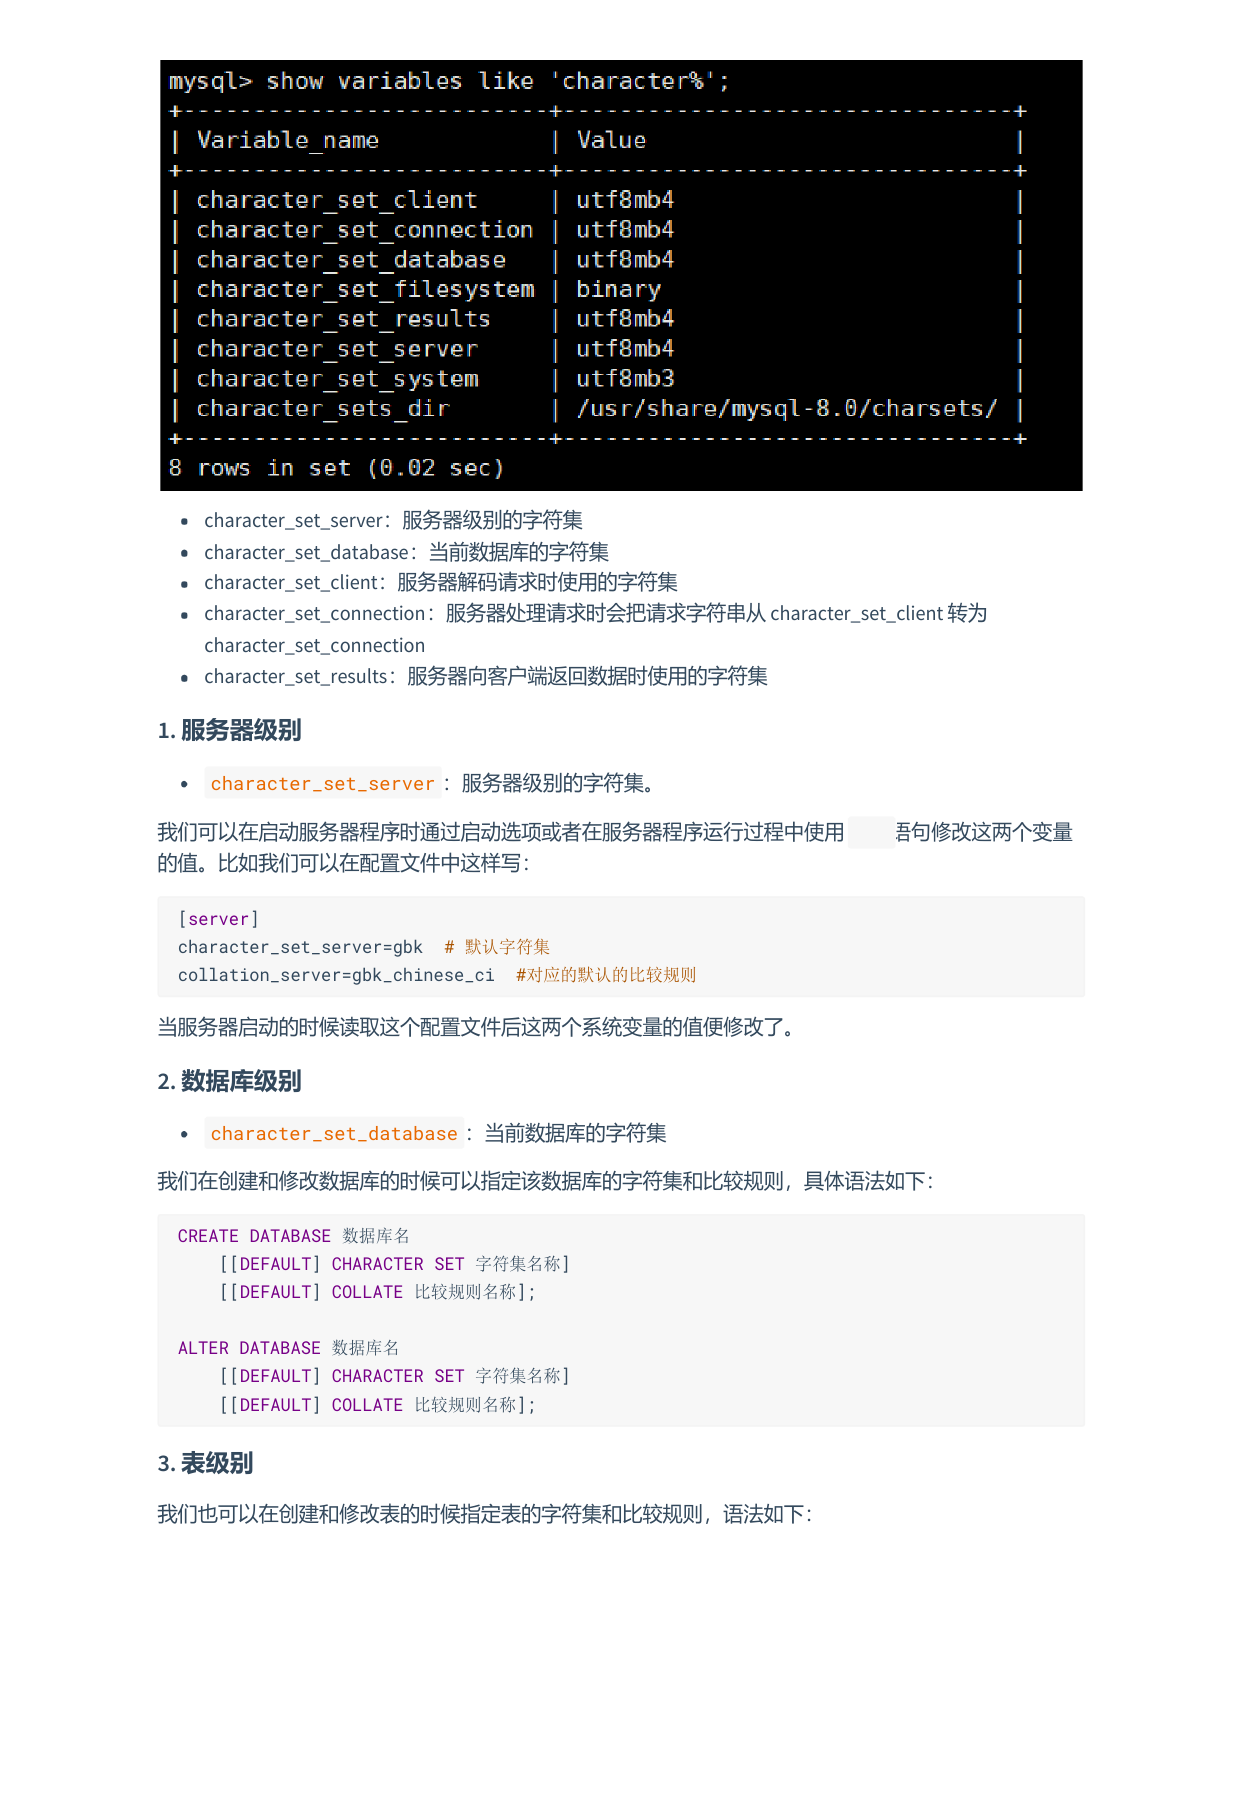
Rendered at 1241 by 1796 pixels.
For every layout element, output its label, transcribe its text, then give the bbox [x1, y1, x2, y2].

text [[DEFAULT] CHARACTER SET 字符集名称] [209, 1365, 1184, 1387]
text collation_server=gbk_chinese_ci #对应的默认的比较规则 [178, 963, 1184, 986]
text character_set_server ：服务器级别的字符集。 [210, 769, 1184, 796]
text 当服务器启动的时候读取这个配置文件后这两个系统变量的值便修改了。 [157, 1013, 1184, 1039]
text [[DEFAULT] CHARACTER SET 字符集名称] [209, 1252, 1184, 1275]
text 3. 表级别 [157, 1446, 1184, 1478]
text 我们也可以在创建和修改表的时候指定表的字符集和比较规则，语法如下： [157, 1501, 1184, 1527]
text 我们在创建和修改数据库的时候可以指定该数据库的字符集和比较规则，具体语法如下： [157, 1167, 1184, 1194]
text character_set_database：当前数据库的字符集 [204, 537, 1184, 564]
text 1. 服务器级别 [157, 713, 1184, 745]
text ALTER DATABASE 数据库名 [178, 1337, 1184, 1359]
text character_set_results：服务器向客户端返回数据时使用的字符集 [204, 663, 1184, 689]
text character_set_client：服务器解码请求时使用的字符集 character_set_connection：服务器处理请求时会把请求字符串从character_set_client转为character_set_connection [204, 564, 989, 658]
text 2. 数据库级别 [157, 1063, 1184, 1096]
text character_set_server：服务器级别的字符集 [204, 506, 1184, 533]
text 我们可以在启动服务器程序时通过启动选项或者在服务器程序运行过程中使用 SET 语句修改这两个变量的值。比如我们可以在配置文件中这样写： [157, 814, 1079, 877]
text CREATE DATABASE 数据库名 [178, 1224, 1184, 1247]
text character_set_server=gbk # 默认字符集 [178, 935, 1184, 958]
text character_set_database ：当前数据库的字符集 [210, 1119, 1184, 1146]
text [[DEFAULT] COLLATE 比较规则名称]; [209, 1280, 1184, 1303]
picture [60, 60, 1182, 1696]
text [[DEFAULT] COLLATE 比较规则名称]; [209, 1393, 1184, 1416]
text [server] [178, 907, 1184, 929]
